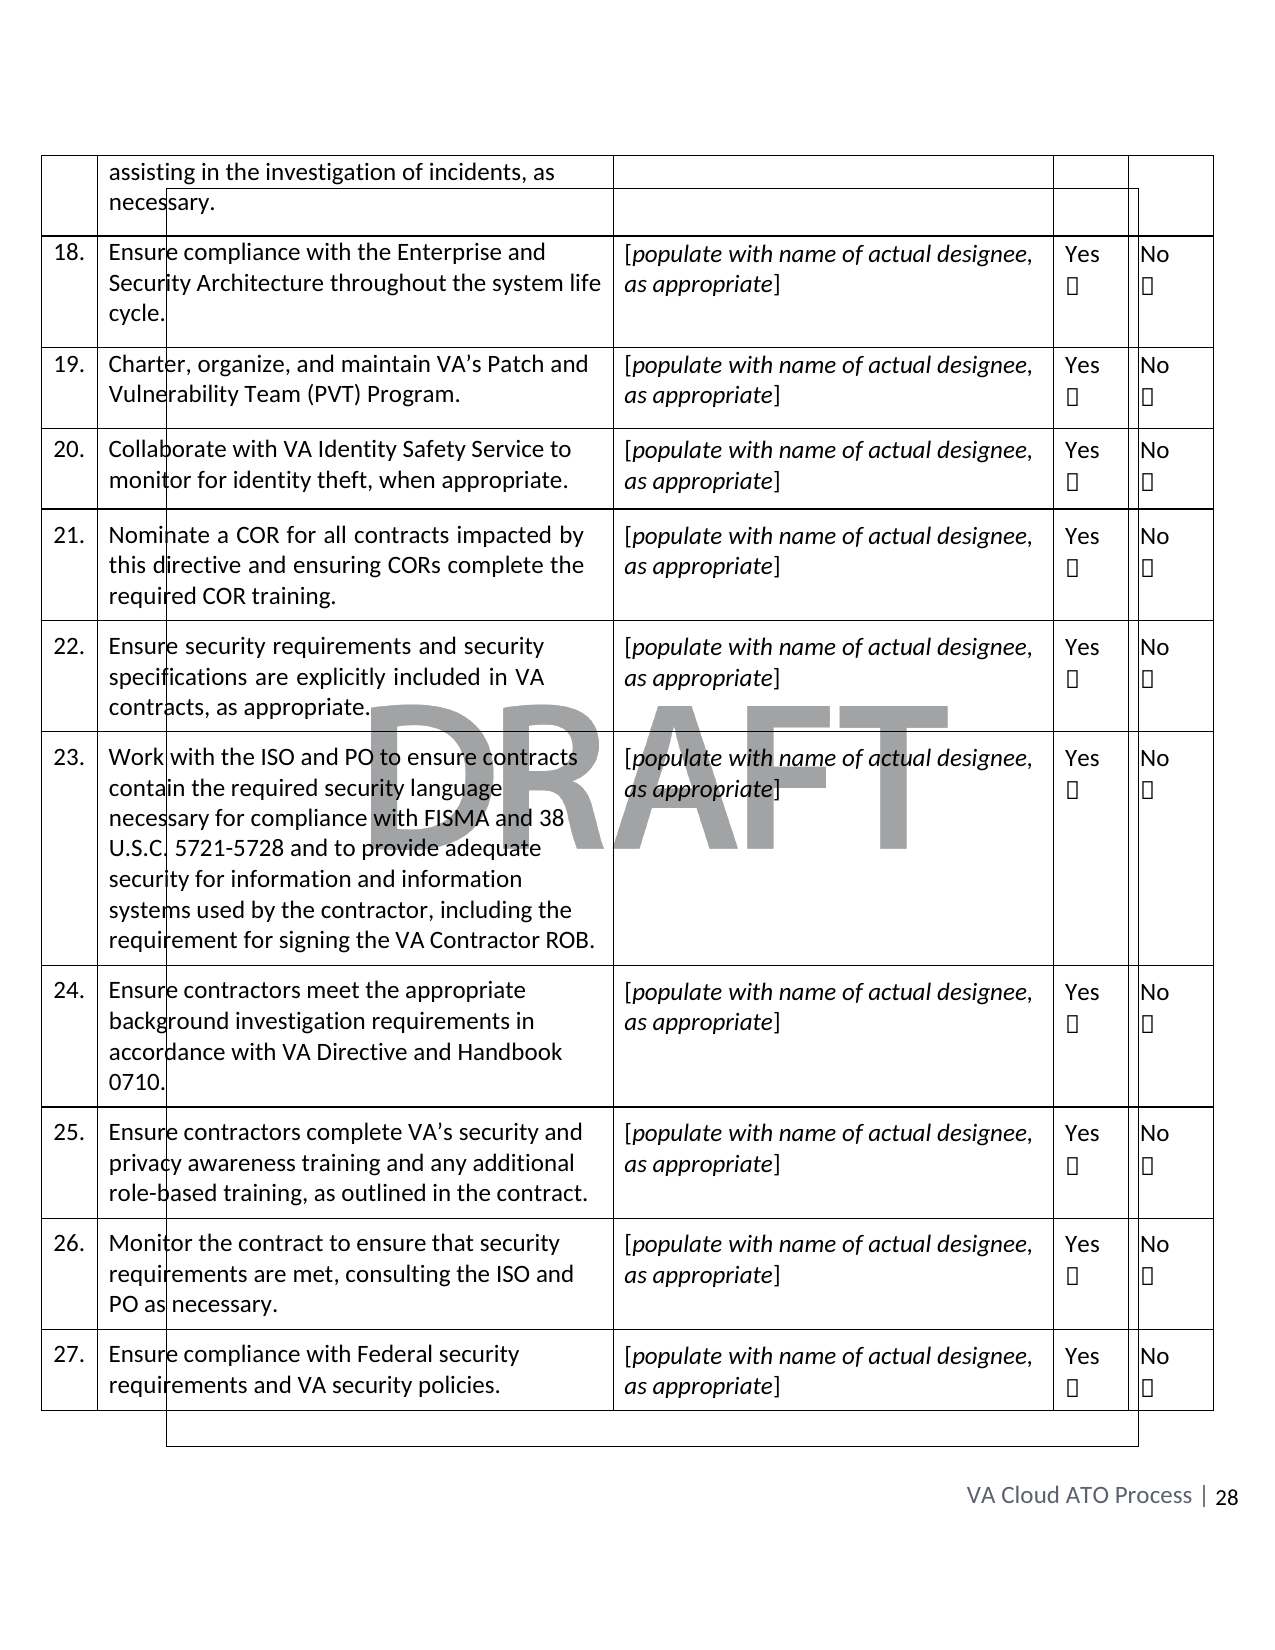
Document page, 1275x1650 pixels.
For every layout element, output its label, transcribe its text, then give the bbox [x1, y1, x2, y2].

picture [1129, 429, 1138, 434]
picture [1054, 429, 1128, 508]
picture [1129, 1330, 1138, 1340]
picture [1129, 510, 1138, 520]
text 26. Monitor the contract to ensure that security requirements are met, consulting the ISO and PO as necessary. [53, 1227, 579, 1319]
text Yes No [1065, 238, 1252, 268]
picture [1129, 189, 1138, 235]
picture [1054, 732, 1128, 965]
text   [1065, 1148, 1252, 1182]
text 0710. [109, 1066, 563, 1096]
picture [614, 1108, 1053, 1218]
text Yes No [1065, 976, 1252, 1006]
picture [1129, 732, 1138, 742]
text 20. Collaborate with VA Identity Safety Service to monitor for identity theft, when appropriate. [53, 433, 577, 494]
text Yes No [1065, 1117, 1252, 1148]
text U.S.C. 5721-5728 and to provide adequate [109, 833, 596, 863]
picture [1054, 1219, 1128, 1329]
picture [614, 429, 1053, 508]
picture [1129, 1182, 1138, 1218]
text [populate with name of actual designee, as appropriate] [624, 631, 1039, 692]
picture [167, 510, 613, 620]
picture [614, 237, 1053, 347]
text [populate with name of actual designee, as appropriate] [624, 1340, 1039, 1401]
picture [1054, 189, 1128, 235]
picture [1054, 1108, 1128, 1218]
text   [1065, 662, 1252, 696]
picture [1054, 510, 1128, 620]
text assisting in the investigation of incidents, as necessary. [109, 156, 560, 217]
text 23. Work with the ISO and PO to ensure contracts contain the required security language necessary for compliance with FISMA and 38 [53, 741, 583, 833]
text 25. Ensure contractors complete VA’s security and privacy awareness training and any additional role-based training, as outlined in the contract. [53, 1116, 593, 1208]
text 22. Ensure security requirements and security specifications are explicitly included in VA contracts, as appropriate. [53, 630, 544, 722]
picture [167, 1411, 1138, 1446]
picture [614, 1330, 1053, 1410]
text [populate with name of actual designee, as appropriate] [624, 976, 1039, 1037]
picture [1129, 302, 1138, 347]
picture [167, 348, 613, 428]
text security for information and information systems used by the contractor, including the requirement for signing the VA Contractor ROB. [109, 863, 600, 955]
picture [614, 510, 1053, 620]
text Yes No [1065, 1228, 1252, 1259]
picture [1129, 1108, 1138, 1117]
picture [1129, 584, 1138, 620]
picture [1129, 499, 1138, 508]
picture [167, 966, 613, 1106]
text [populate with name of actual designee, as appropriate] [624, 520, 1039, 581]
text [populate with name of actual designee, as appropriate] [624, 434, 1039, 495]
text Yes No [1065, 742, 1252, 773]
text Yes No [1065, 434, 1252, 465]
picture [614, 1219, 1053, 1329]
text 21. Nominate a COR for all contracts impacted by this directive and ensuring CORs complete the required COR training. [53, 519, 584, 610]
text   [1065, 773, 1252, 807]
picture [1129, 696, 1138, 731]
picture [614, 348, 1053, 428]
picture [1129, 1293, 1138, 1329]
picture [1054, 237, 1128, 347]
text [populate with name of actual designee, as appropriate] [624, 1228, 1039, 1289]
picture [1054, 621, 1128, 731]
text   [1065, 379, 1252, 413]
picture [1129, 413, 1138, 428]
picture [1129, 1404, 1138, 1410]
picture [1054, 348, 1128, 428]
picture [167, 1108, 613, 1218]
picture [167, 189, 613, 235]
picture [167, 732, 613, 965]
text 27. Ensure compliance with Federal security requirements and VA security policies. [53, 1339, 525, 1400]
text Yes No [1065, 520, 1252, 551]
text Yes No [1065, 349, 1252, 379]
picture [167, 1219, 613, 1329]
picture [167, 237, 613, 347]
picture [614, 966, 1053, 1106]
text Yes No [1065, 631, 1252, 662]
text Vulnerability Team (PVT) Program. [109, 378, 589, 408]
picture [614, 732, 1053, 965]
picture [1129, 1219, 1138, 1228]
text 19. Charter, organize, and maintain VA’s Patch and [53, 348, 596, 378]
text   [1065, 1370, 1252, 1404]
text   [1065, 1259, 1252, 1293]
text   [1065, 551, 1252, 584]
text [populate with name of actual designee, as appropriate] [624, 1117, 1039, 1178]
text   [1065, 465, 1252, 499]
picture [167, 621, 613, 731]
picture [1129, 966, 1138, 976]
text   [1065, 268, 1252, 302]
text 24. Ensure contractors meet the appropriate background investigation requirements in accordance with VA Directive and Handbook [53, 974, 567, 1066]
picture [1054, 1330, 1128, 1410]
picture [614, 621, 1053, 731]
text Yes No [1065, 1340, 1252, 1370]
picture [1129, 621, 1138, 631]
picture [1129, 807, 1138, 965]
picture [1054, 966, 1128, 1106]
text [populate with name of actual designee, as appropriate] [624, 349, 1039, 410]
picture [167, 1330, 613, 1410]
text   [1065, 1006, 1252, 1040]
picture [167, 429, 613, 508]
text [populate with name of actual designee, as appropriate] [624, 742, 1039, 803]
picture [1129, 1040, 1138, 1106]
text [populate with name of actual designee, as appropriate] [624, 238, 1039, 299]
picture [614, 189, 1053, 235]
